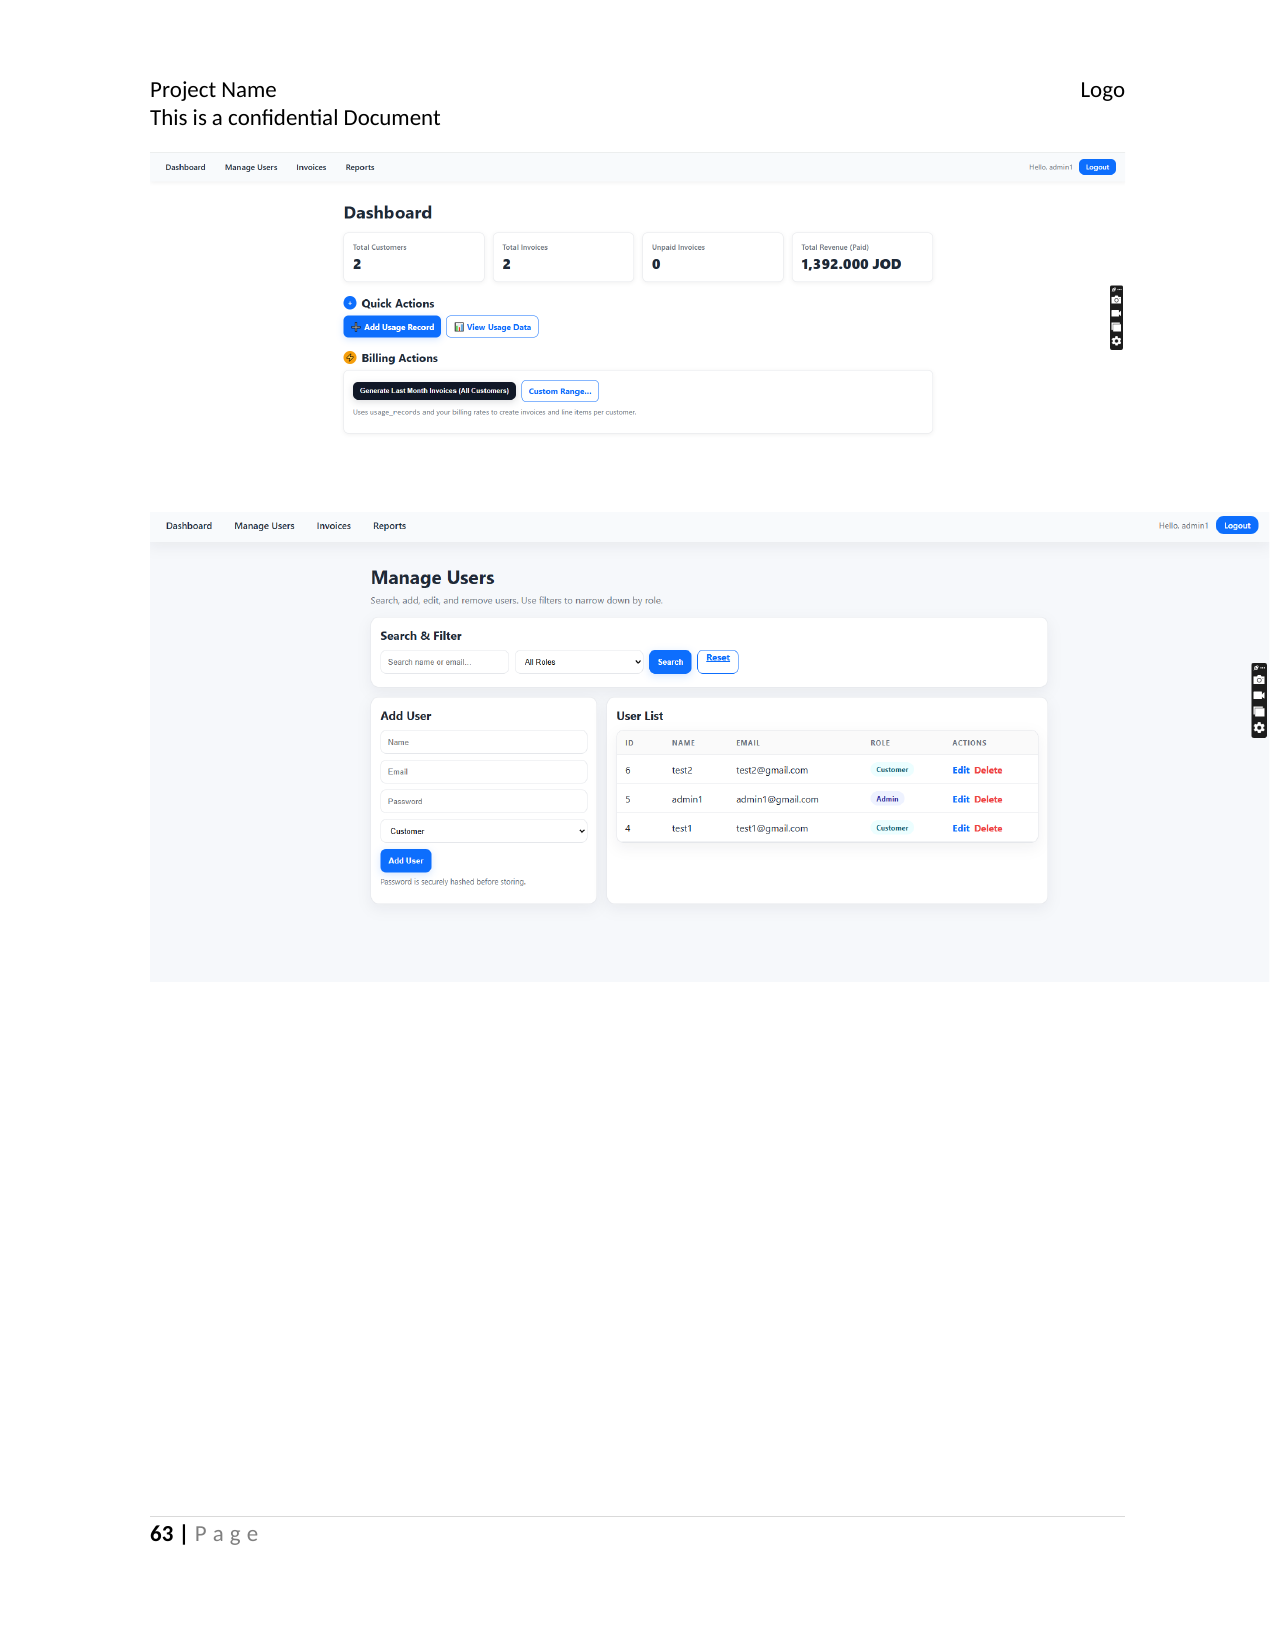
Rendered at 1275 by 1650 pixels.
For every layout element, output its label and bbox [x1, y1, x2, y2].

picture [150, 150, 1125, 449]
picture [150, 512, 1270, 982]
